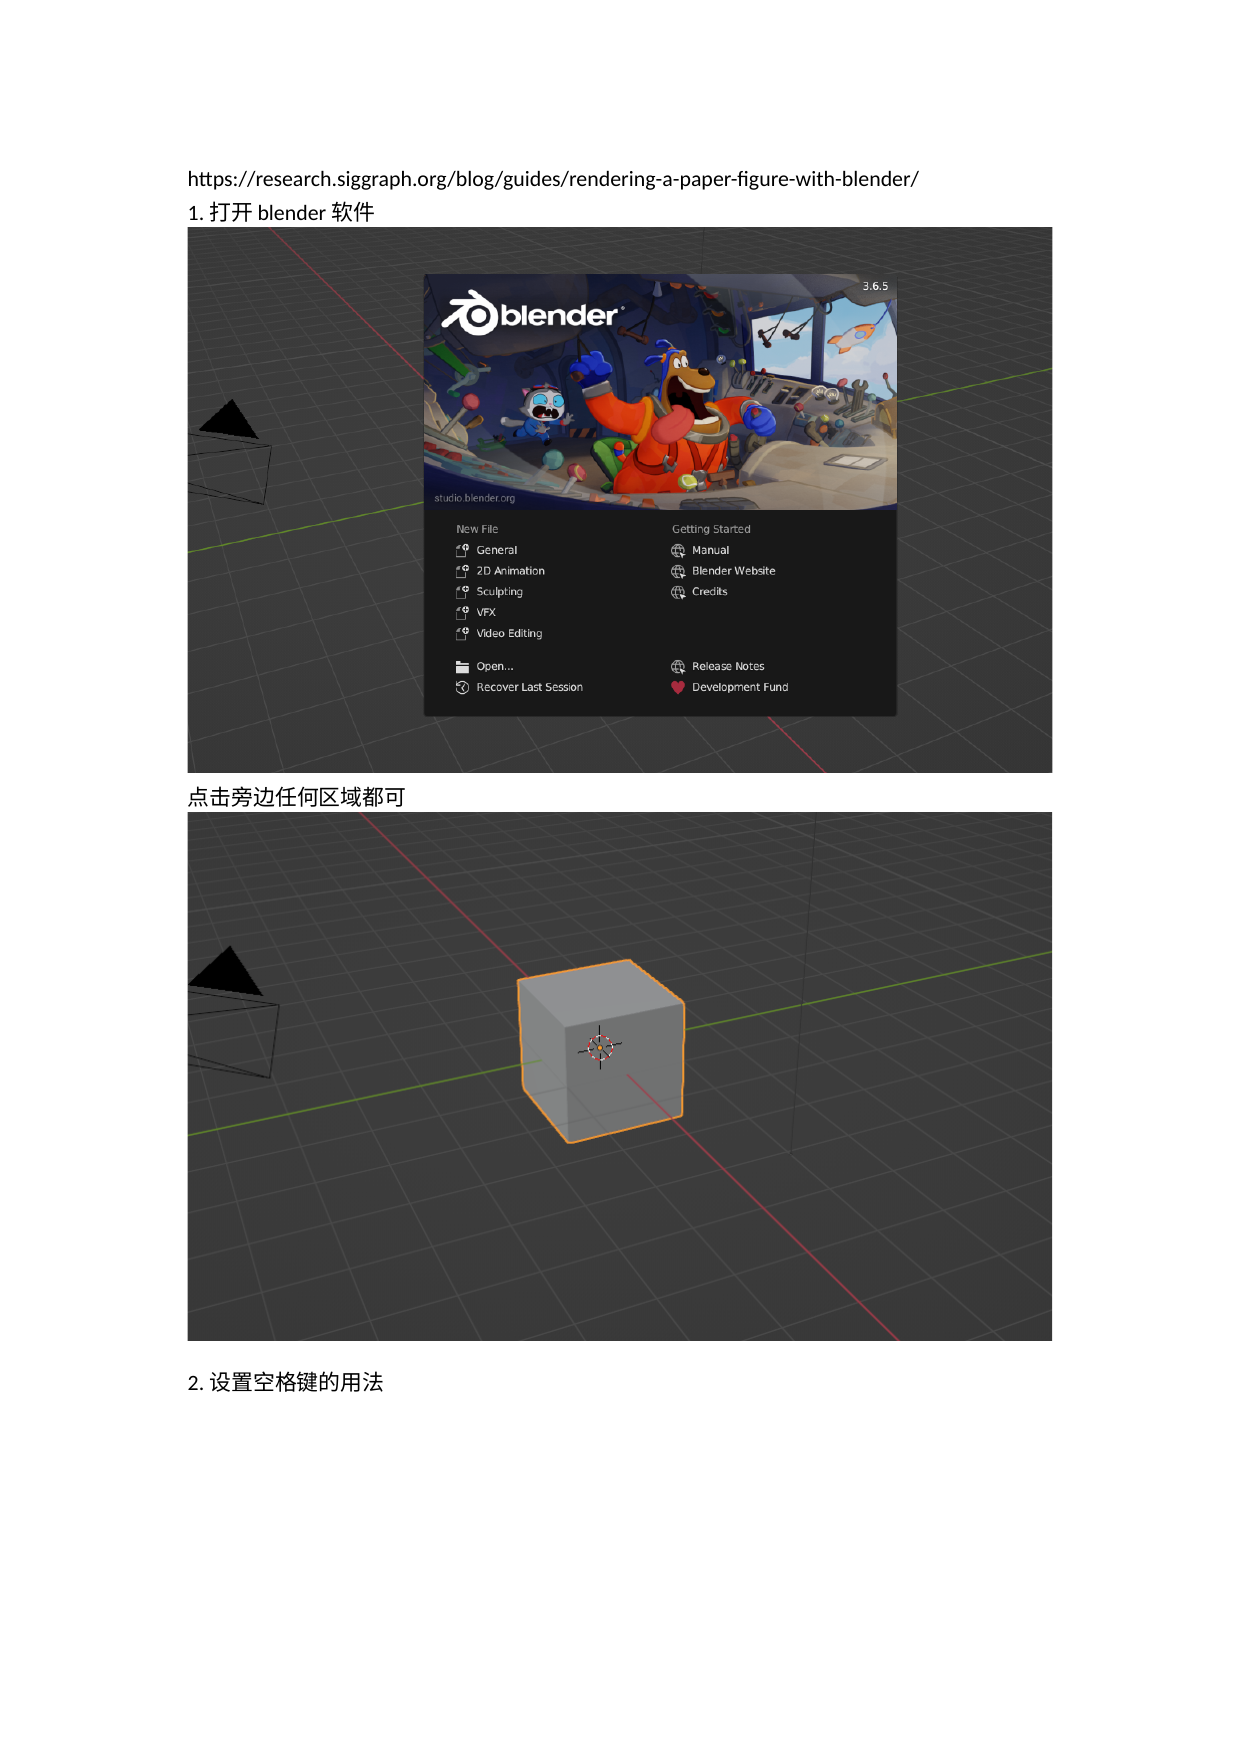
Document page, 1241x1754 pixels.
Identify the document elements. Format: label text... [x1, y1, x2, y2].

list https://research.siggraph.org/blog/guides/rendering-a-paper-figure-with-blender/ [187, 162, 1053, 194]
list 设置空格键的用法 [187, 1364, 1053, 1397]
list 点击旁边任何区域都可 [187, 779, 1053, 812]
list 打开blender 软件 [187, 194, 1053, 227]
picture [187, 812, 1053, 1341]
picture [187, 227, 1053, 773]
